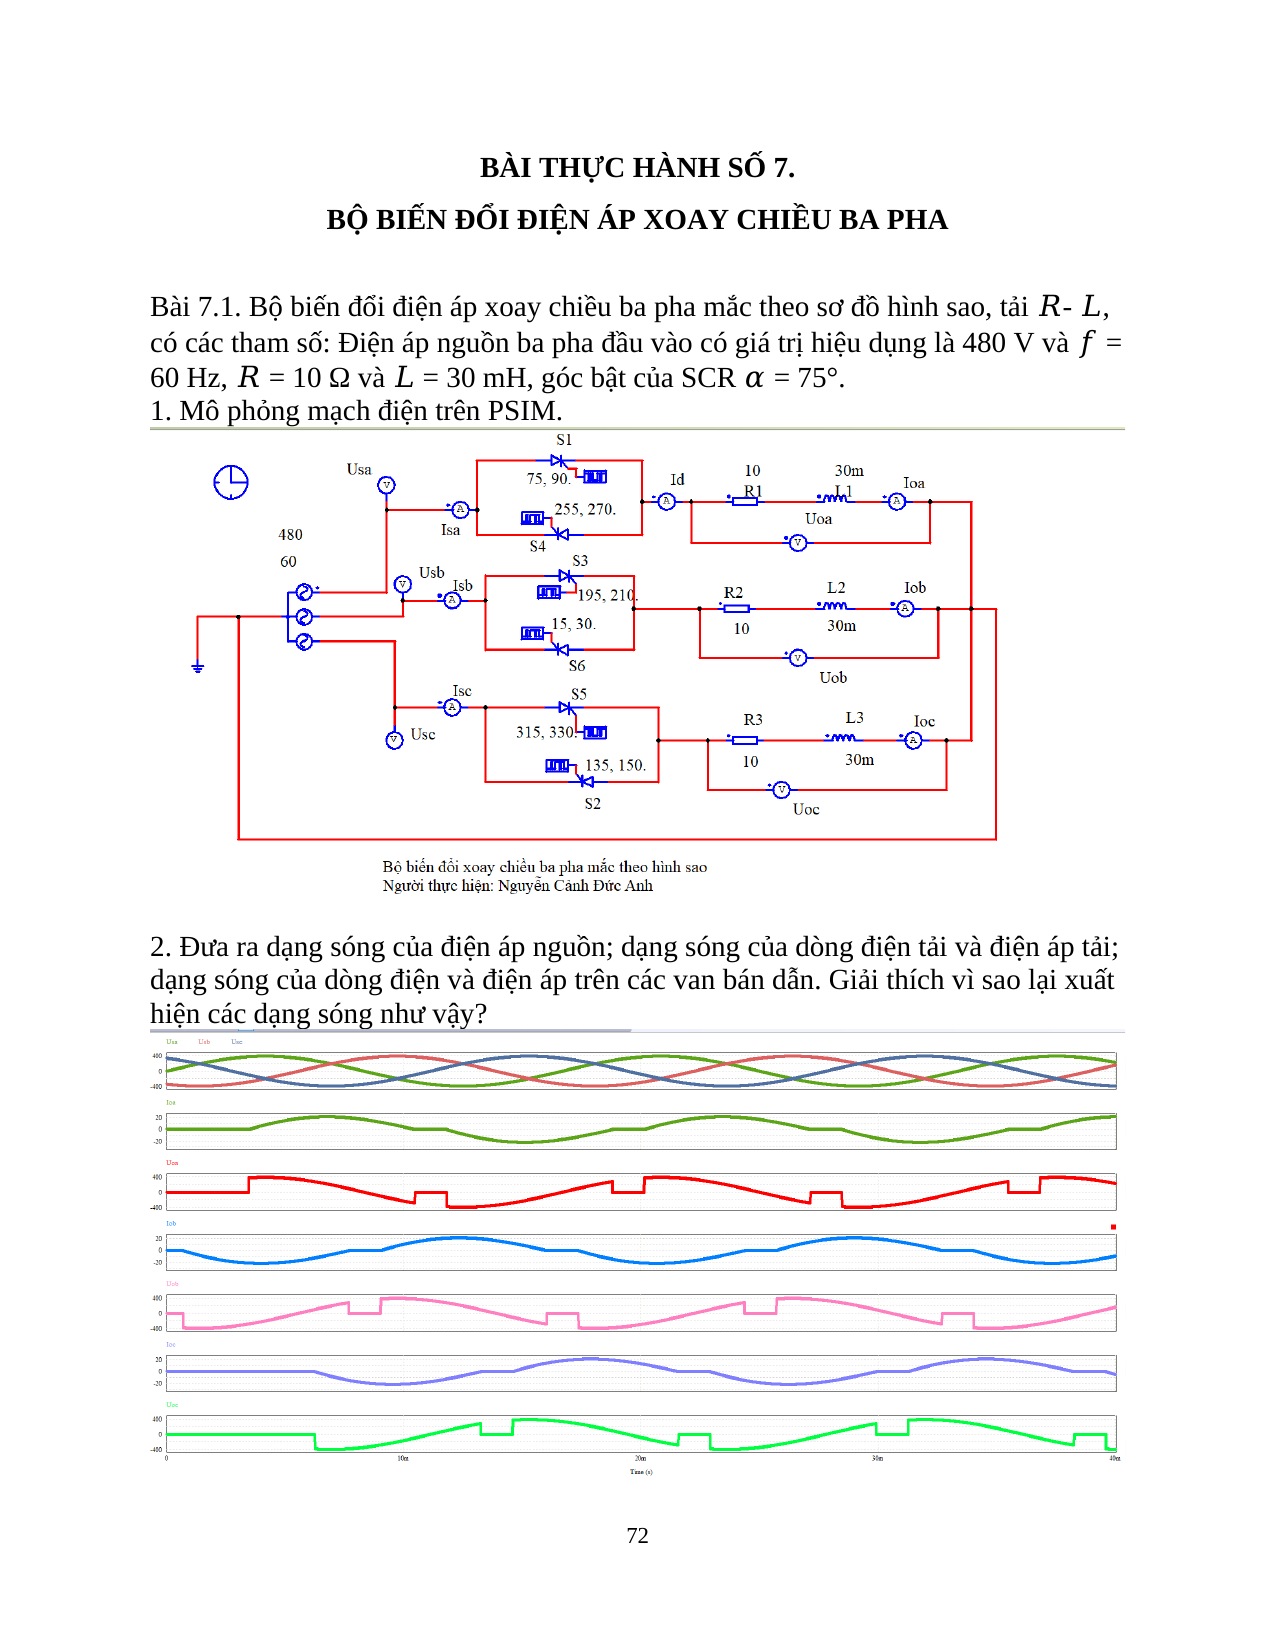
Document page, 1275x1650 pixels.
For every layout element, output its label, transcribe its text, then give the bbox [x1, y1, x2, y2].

picture [150, 427, 1125, 929]
text 2. Đưa ra dạng sóng của điện áp nguồn; dạng sóng của dòng điện tải và điện áp tải; dạng sóng của dòng điện và điện áp trên các van bán dẫn. Giải thích vì sao lại xuất hiện các dạng sóng như vậy? [150, 929, 1125, 1029]
picture [150, 1029, 1125, 1477]
text Bài 7.1. Bộ biến đổi điện áp xoay chiều ba pha mắc theo sơ đồ hình sao, tải 𝑅- 𝐿, có các tham số: Điện áp nguồn ba pha đầu vào có giá trị hiệu dụng là 480 V và 𝑓 = 60 Hz, 𝑅 = 10 Ω và 𝐿 = 30 mH, góc bật của SCR 𝛼 = 75°. [150, 288, 1125, 393]
text BÀI THỰC HÀNH SỐ 7. [150, 150, 1125, 183]
text BỘ BIẾN ĐỔI ĐIỆN ÁP XOAY CHIỀU BA PHA [150, 202, 1125, 236]
text 1. Mô phỏng mạch điện trên PSIM. [150, 393, 1125, 427]
